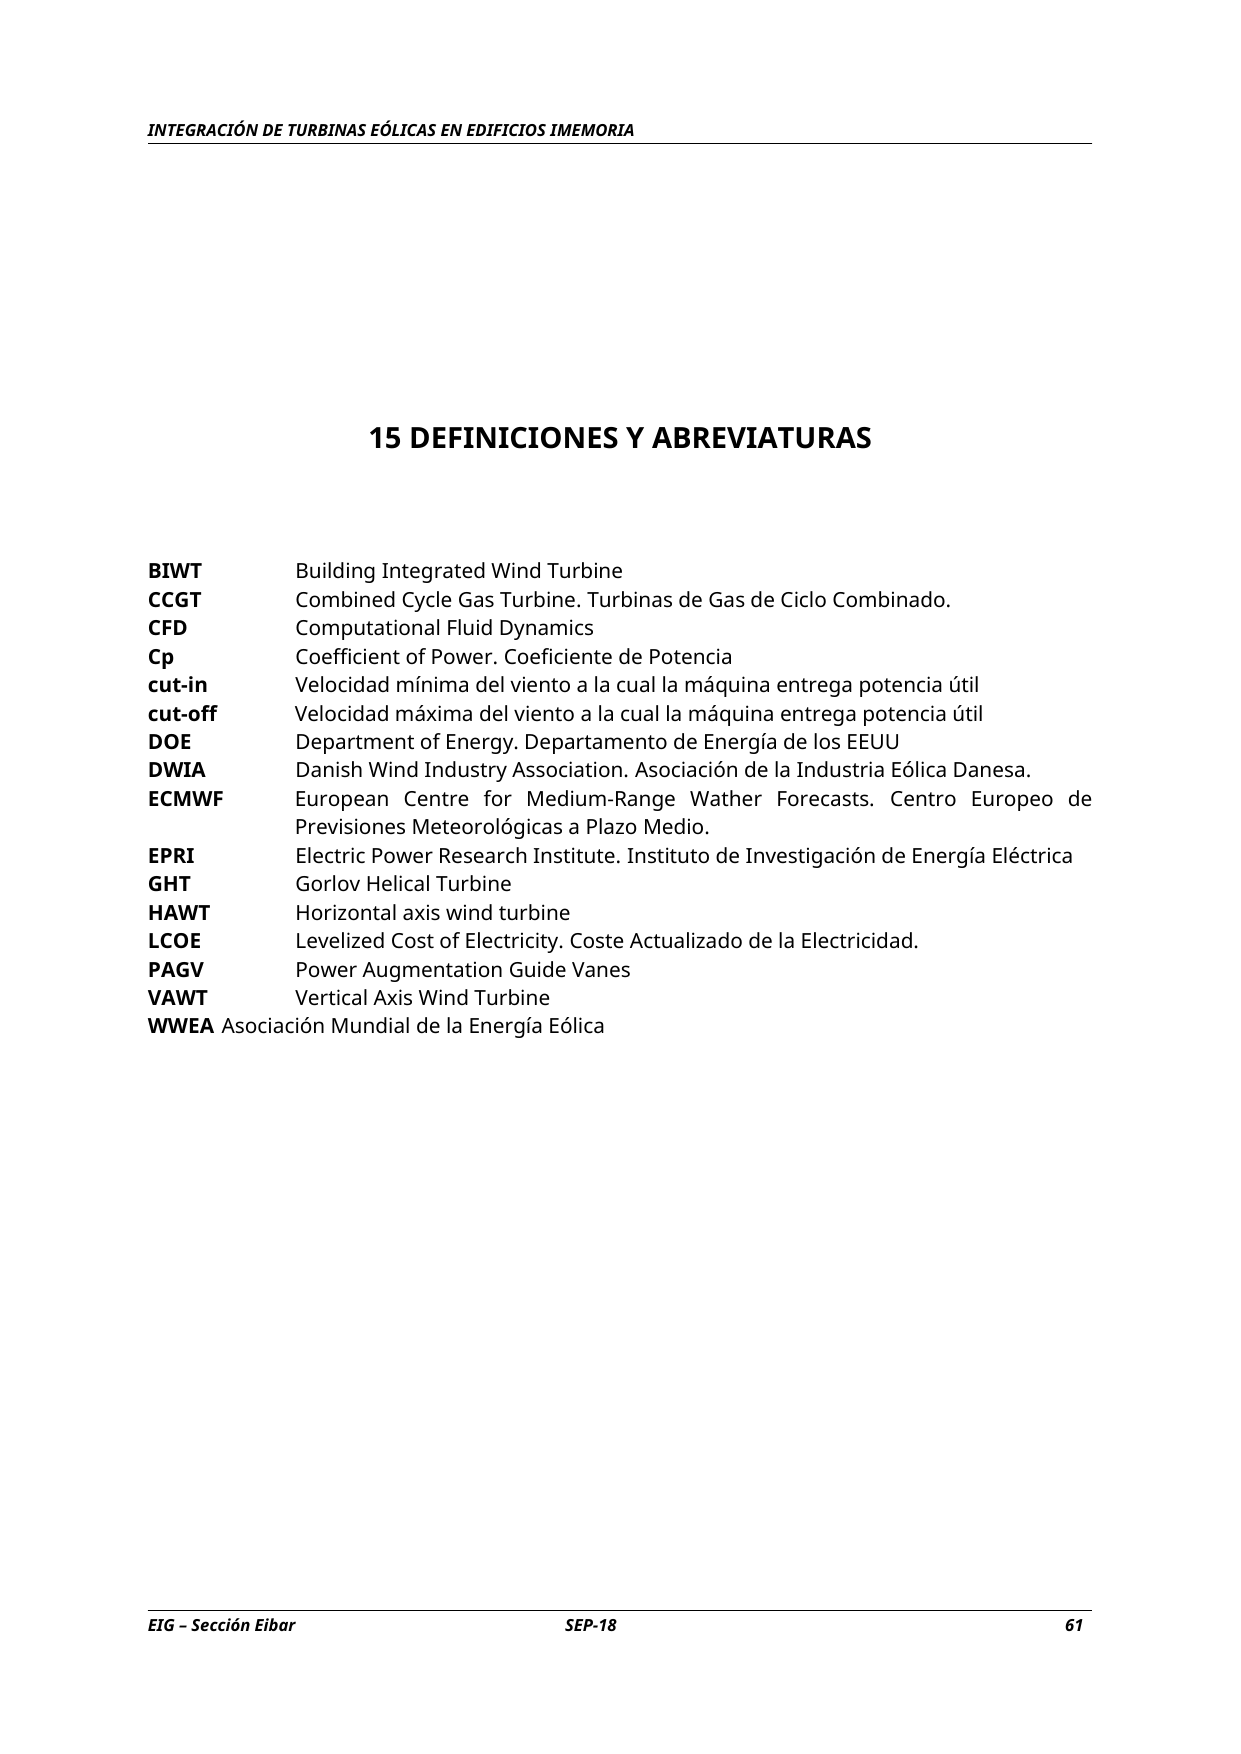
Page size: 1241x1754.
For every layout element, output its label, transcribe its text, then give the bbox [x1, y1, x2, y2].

text Cp Coefficient of Power. Coeficiente de Potencia [148, 642, 1092, 670]
text WWEA Asociación Mundial de la Energía Eólica [148, 1012, 1092, 1040]
text ECMWF European Centre for Medium-Range Wather Forecasts. Centro Europeo de Previsiones Meteorológicas a Plazo Medio. [148, 784, 1092, 841]
text PAGV Power Augmentation Guide Vanes [148, 955, 1092, 983]
text cut-in Velocidad mínima del viento a la cual la máquina entrega potencia útil [148, 670, 1092, 699]
text CCGT Combined Cycle Gas Turbine. Turbinas de Gas de Ciclo Combinado. [148, 585, 1092, 613]
text CFD Computational Fluid Dynamics [148, 613, 1092, 642]
text cut-off Velocidad máxima del viento a la cual la máquina entrega potencia útil [148, 699, 1092, 727]
text DWIA Danish Wind Industry Association. Asociación de la Industria Eólica Danesa. [148, 756, 1092, 784]
text GHT Gorlov Helical Turbine [148, 869, 1092, 898]
text VAWT Vertical Axis Wind Turbine [148, 983, 1092, 1012]
text 15 Definiciones y abreviaturas [148, 417, 1092, 457]
text BIWT Building Integrated Wind Turbine [148, 557, 1092, 585]
text EPRI Electric Power Research Institute. Instituto de Investigación de Energía Eléctrica [148, 841, 1092, 869]
text LCOE Levelized Cost of Electricity. Coste Actualizado de la Electricidad. [148, 926, 1092, 955]
text HAWT Horizontal axis wind turbine [148, 898, 1092, 926]
text DOE Department of Energy. Departamento de Energía de los EEUU [148, 727, 1092, 756]
